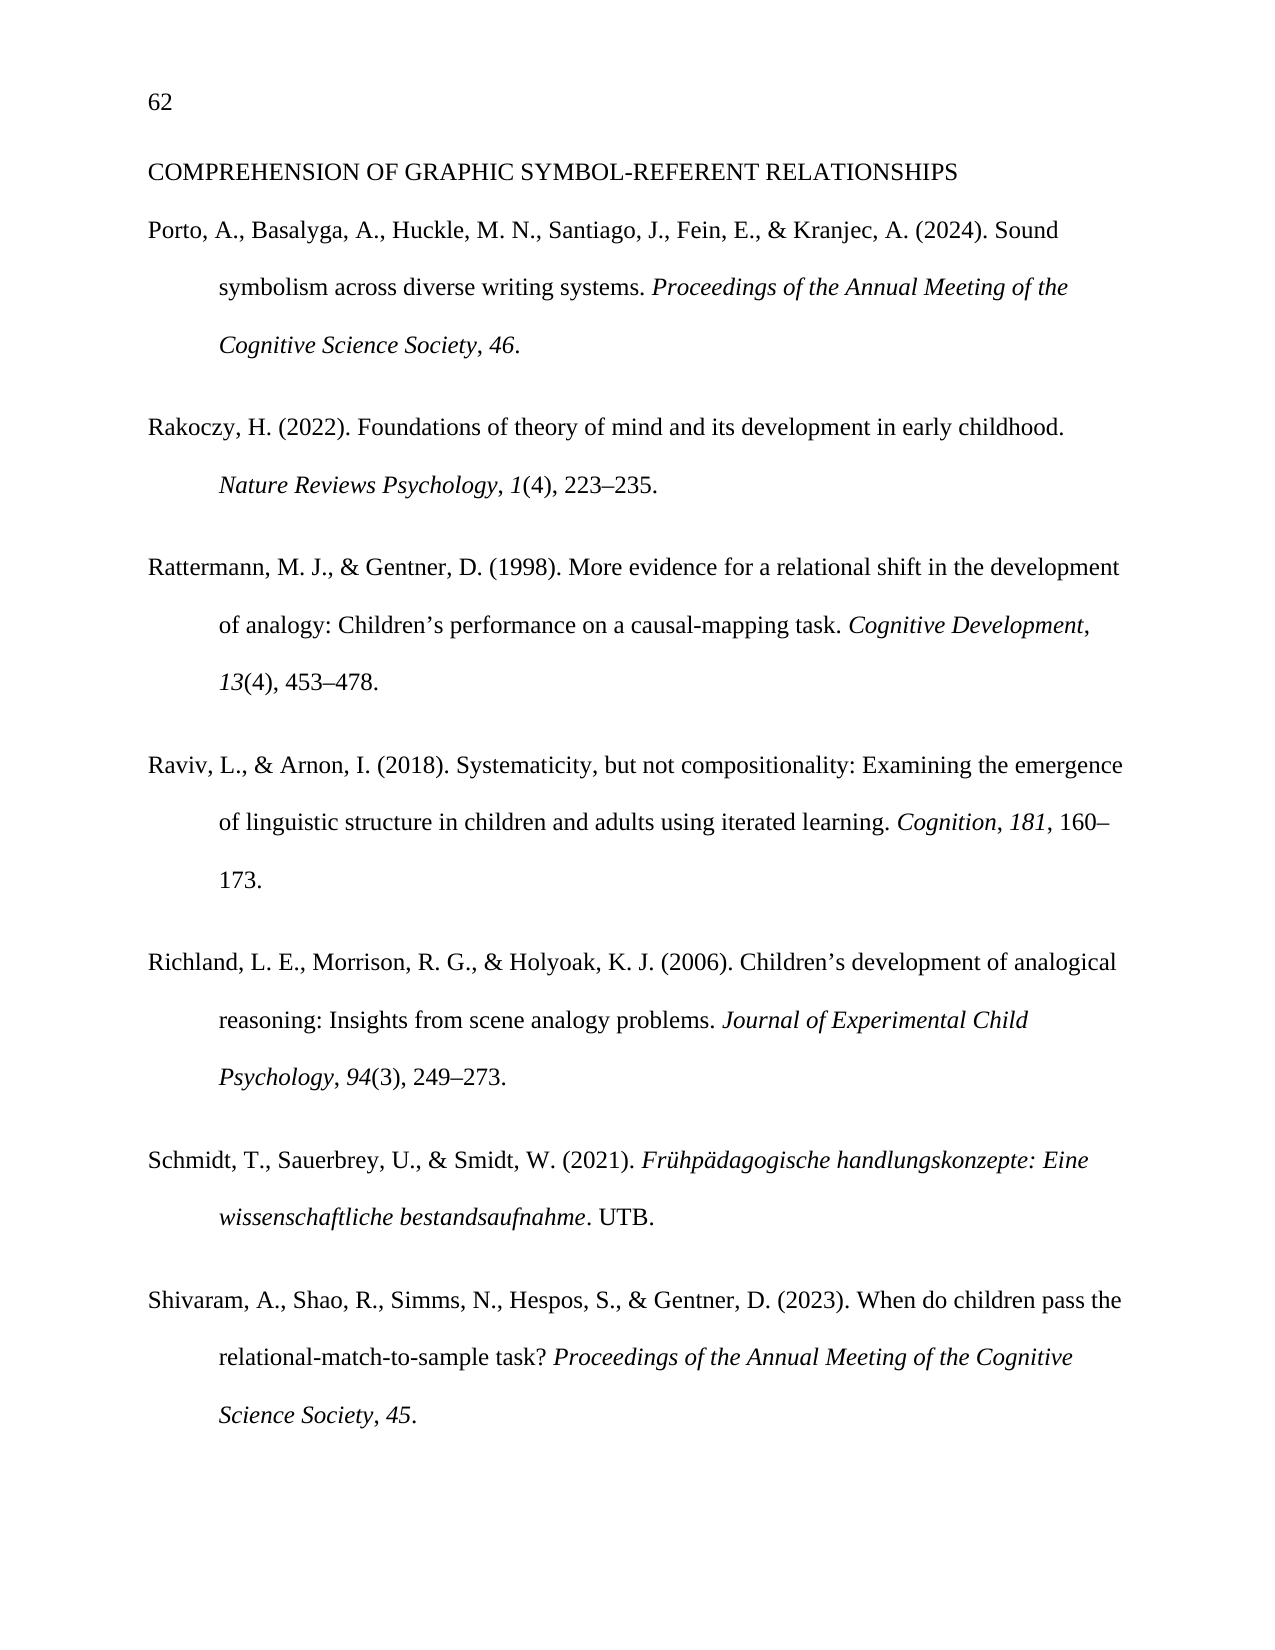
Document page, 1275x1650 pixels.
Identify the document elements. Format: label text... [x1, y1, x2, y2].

text Rakoczy, H. (2022). Foundations of theory of mind and its development in early childhood. Nature Reviews Psychology, 1(4), 223–235. [148, 412, 1127, 499]
text Schmidt, T., Sauerbrey, U., & Smidt, W. (2021). Frühpädagogische handlungskonzepte: Eine wissenschaftliche bestandsaufnahme. UTB. [148, 1145, 1127, 1231]
text Rattermann, M. J., & Gentner, D. (1998). More evidence for a relational shift in the development of analogy: Children’s performance on a causal-mapping task. Cognitive Development, 13(4), 453–478. [148, 552, 1127, 696]
text Shivaram, A., Shao, R., Simms, N., Hespos, S., & Gentner, D. (2023). When do children pass the relational-match-to-sample task? Proceedings of the Annual Meeting of the Cognitive Science Society, 45. [148, 1285, 1127, 1429]
text Raviv, L., & Arnon, I. (2018). Systematicity, but not compositionality: Examining the emergence of linguistic structure in children and adults using iterated learning. Cognition, 181, 160–173. [148, 750, 1127, 894]
text Richland, L. E., Morrison, R. G., & Holyoak, K. J. (2006). Children’s development of analogical reasoning: Insights from scene analogy problems. Journal of Experimental Child Psychology, 94(3), 249–273. [148, 947, 1127, 1091]
text Porto, A., Basalyga, A., Huckle, M. N., Santiago, J., Fein, E., & Kranjec, A. (2024). Sound symbolism across diverse writing systems. Proceedings of the Annual Meeting of the Cognitive Science Society, 46. [148, 215, 1127, 359]
